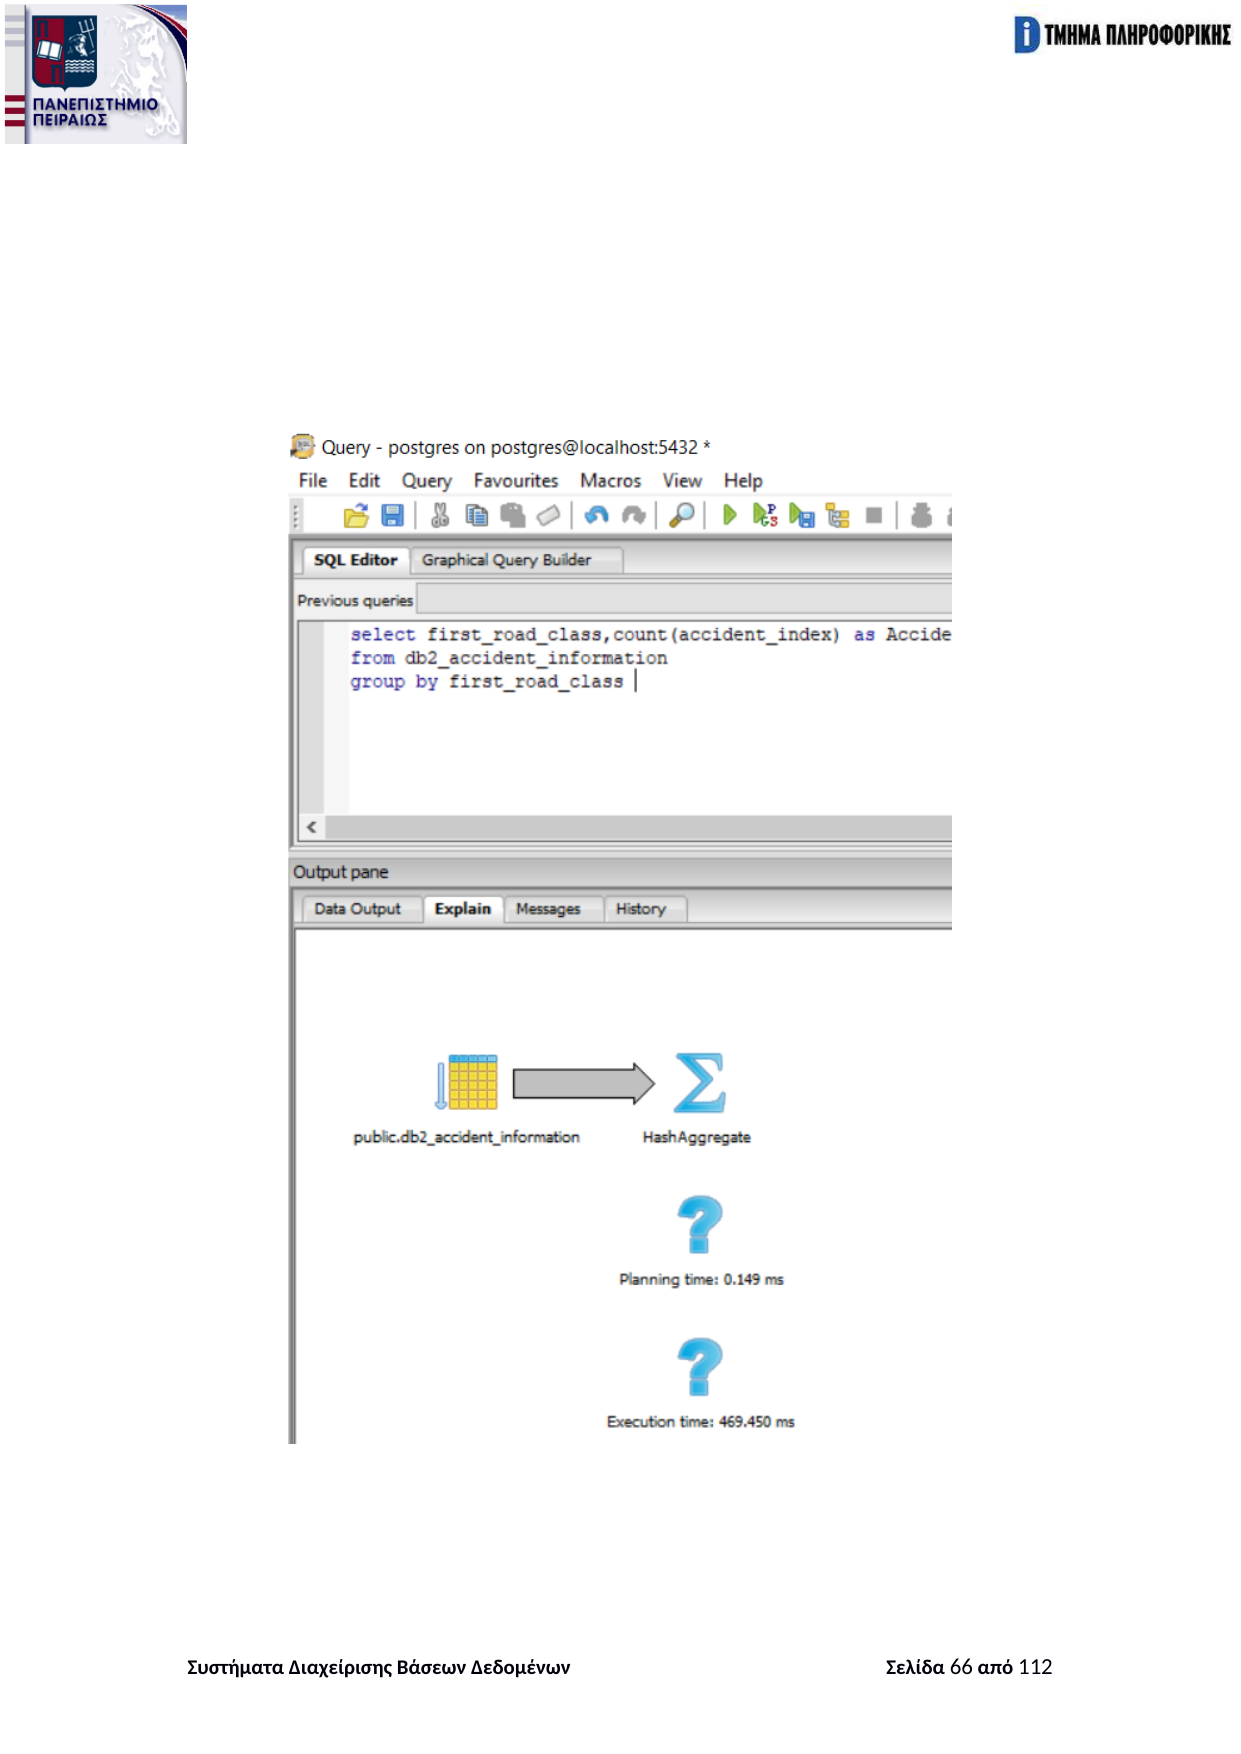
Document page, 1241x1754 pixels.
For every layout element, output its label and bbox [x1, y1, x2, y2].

picture [1012, 4, 1234, 67]
picture [4, 4, 187, 144]
picture [288, 430, 952, 1444]
